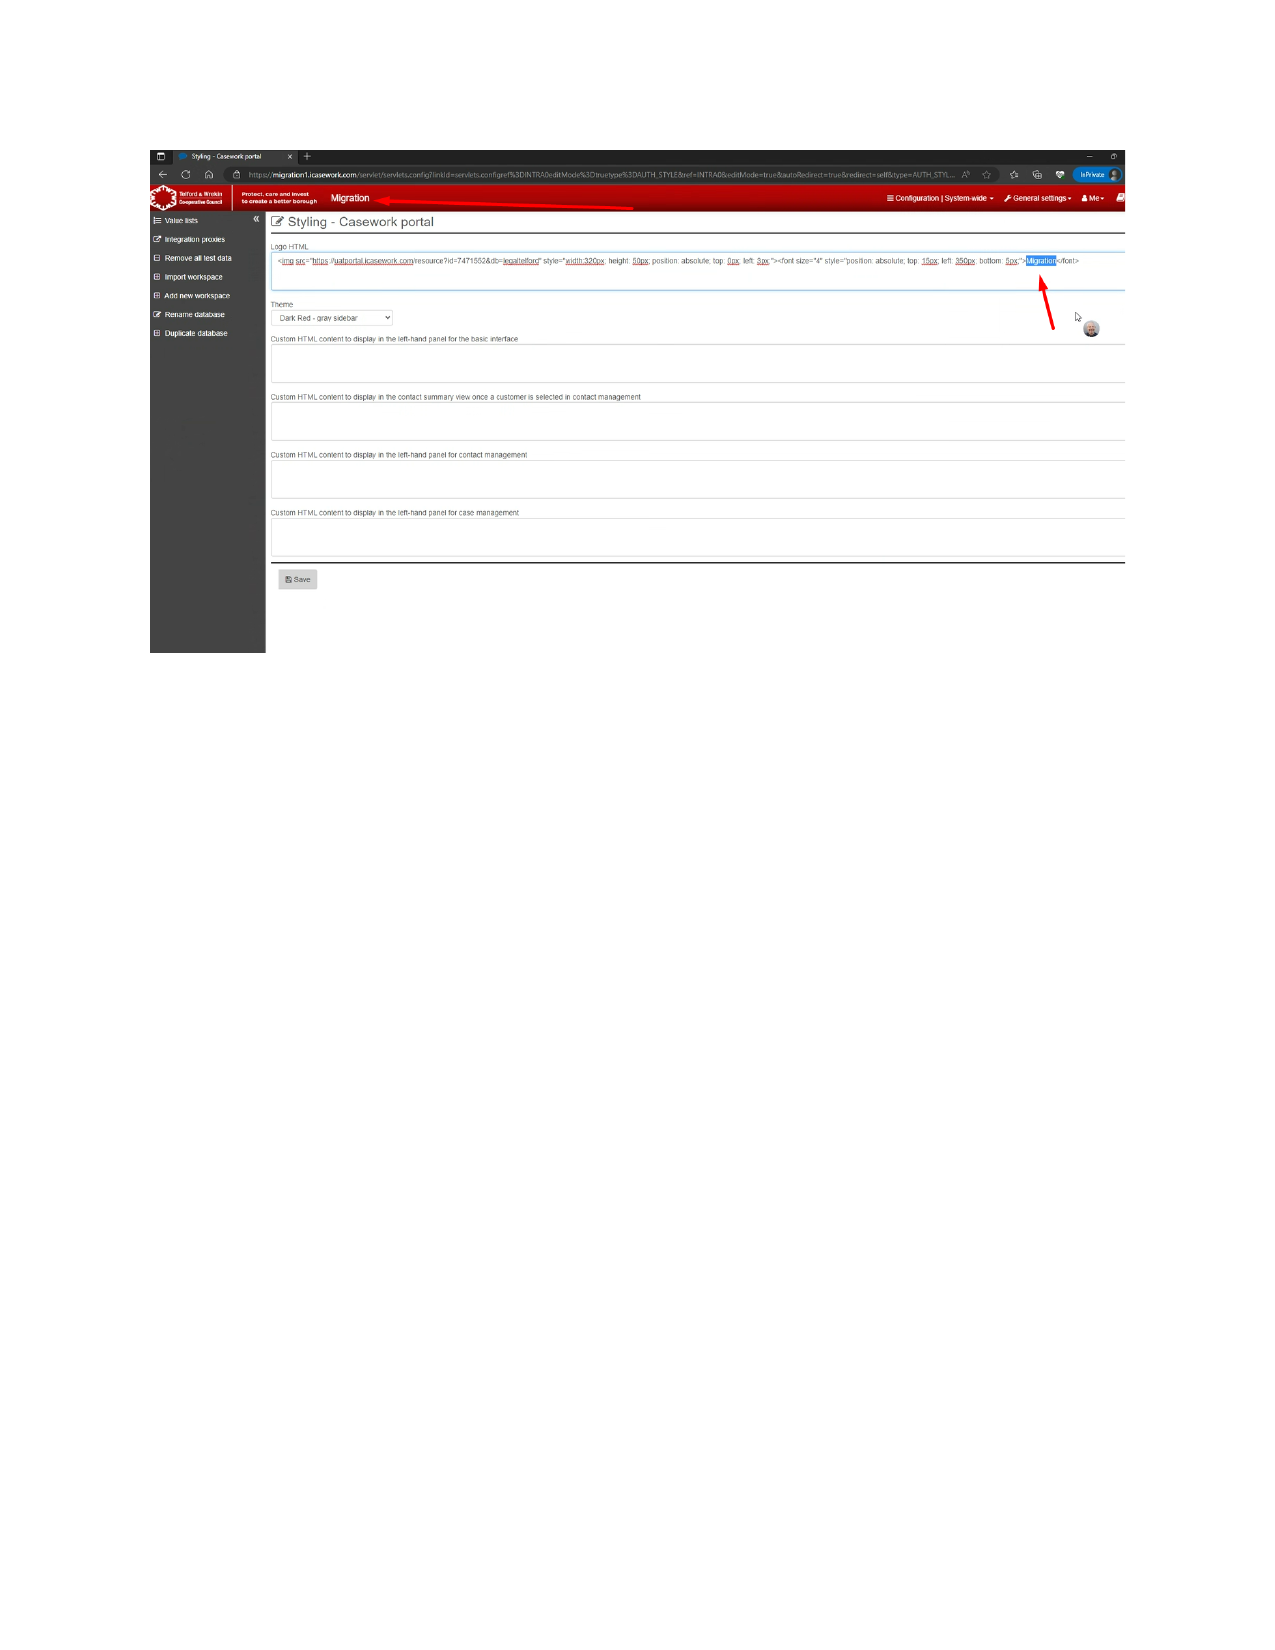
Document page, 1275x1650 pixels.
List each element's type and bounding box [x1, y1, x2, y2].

picture [150, 150, 1125, 653]
